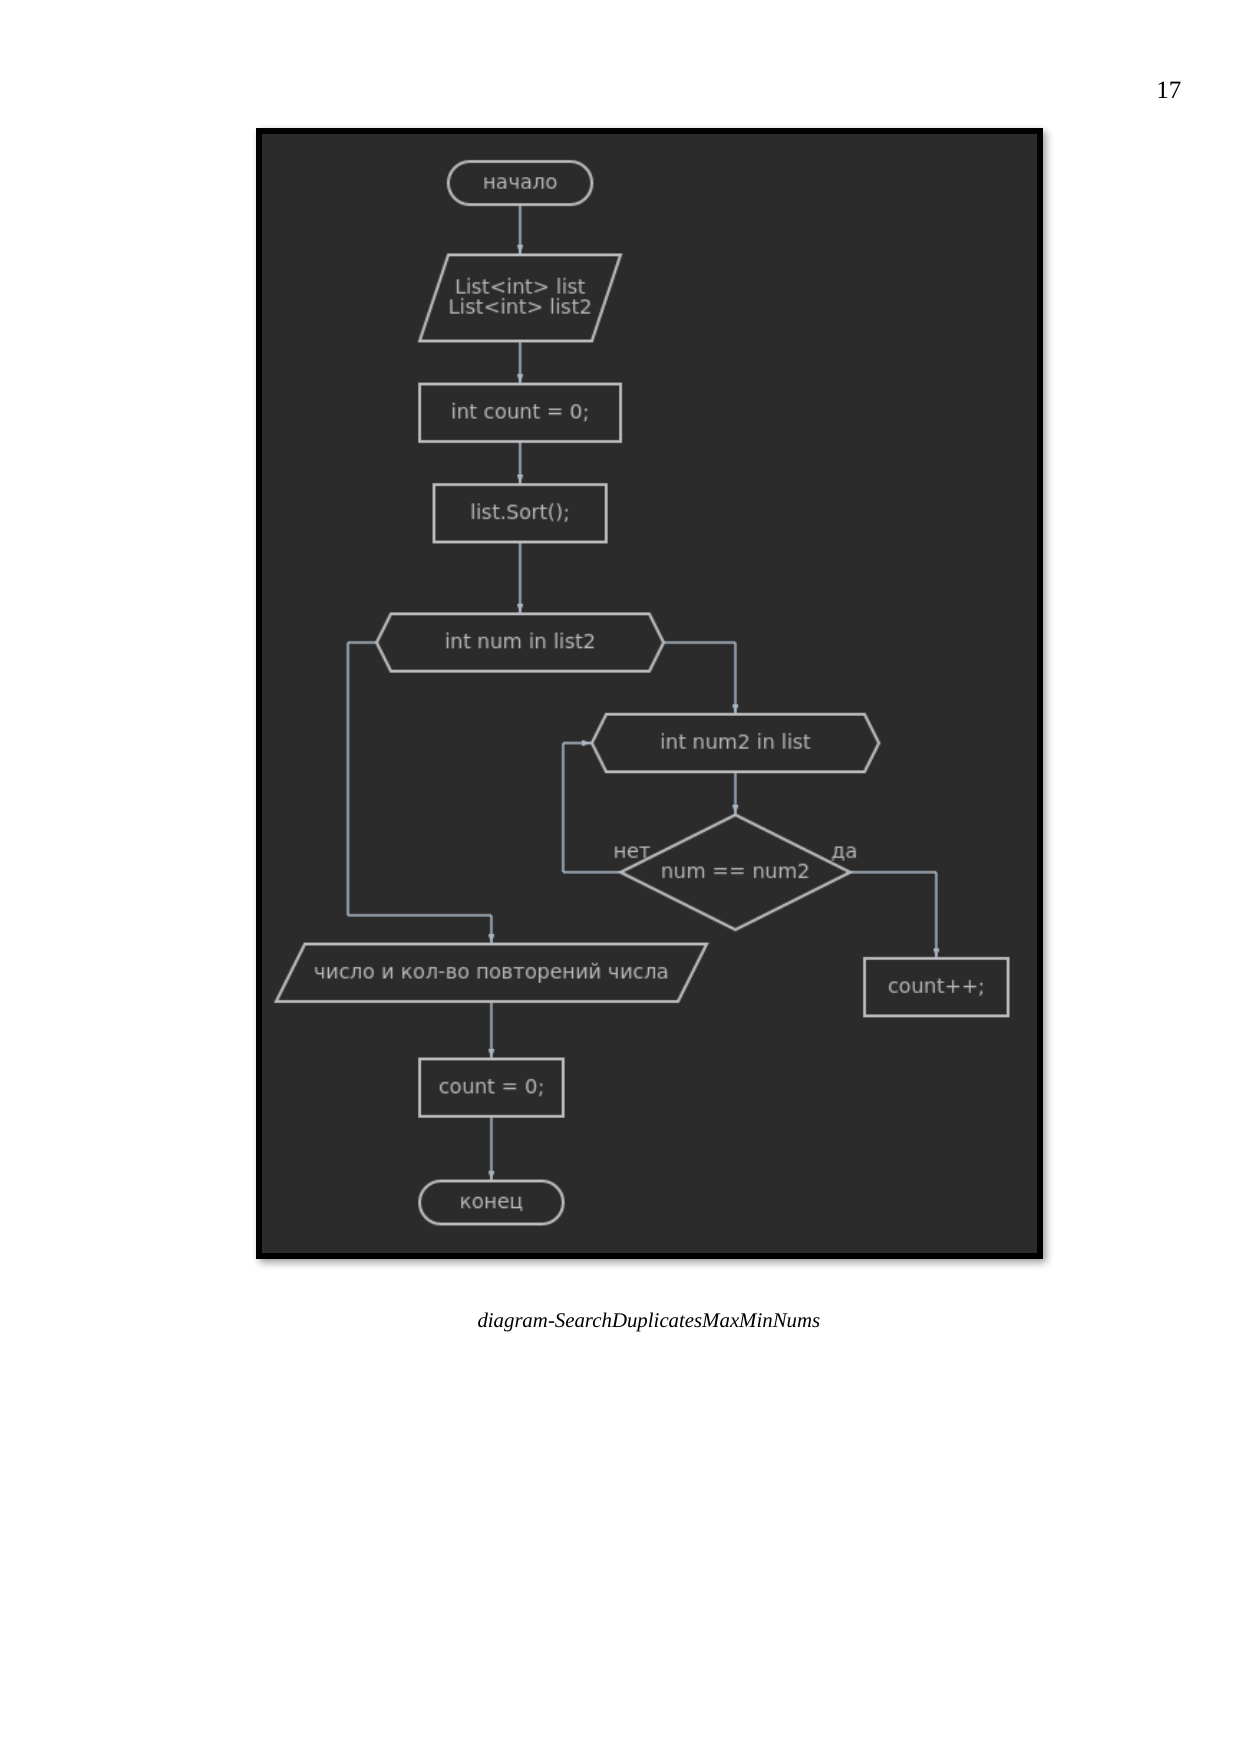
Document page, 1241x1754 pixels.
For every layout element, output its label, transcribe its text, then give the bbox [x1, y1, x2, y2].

text diagram-SearchDuplicatesMaxMinNums [118, 1308, 1181, 1332]
picture [262, 134, 1037, 1253]
